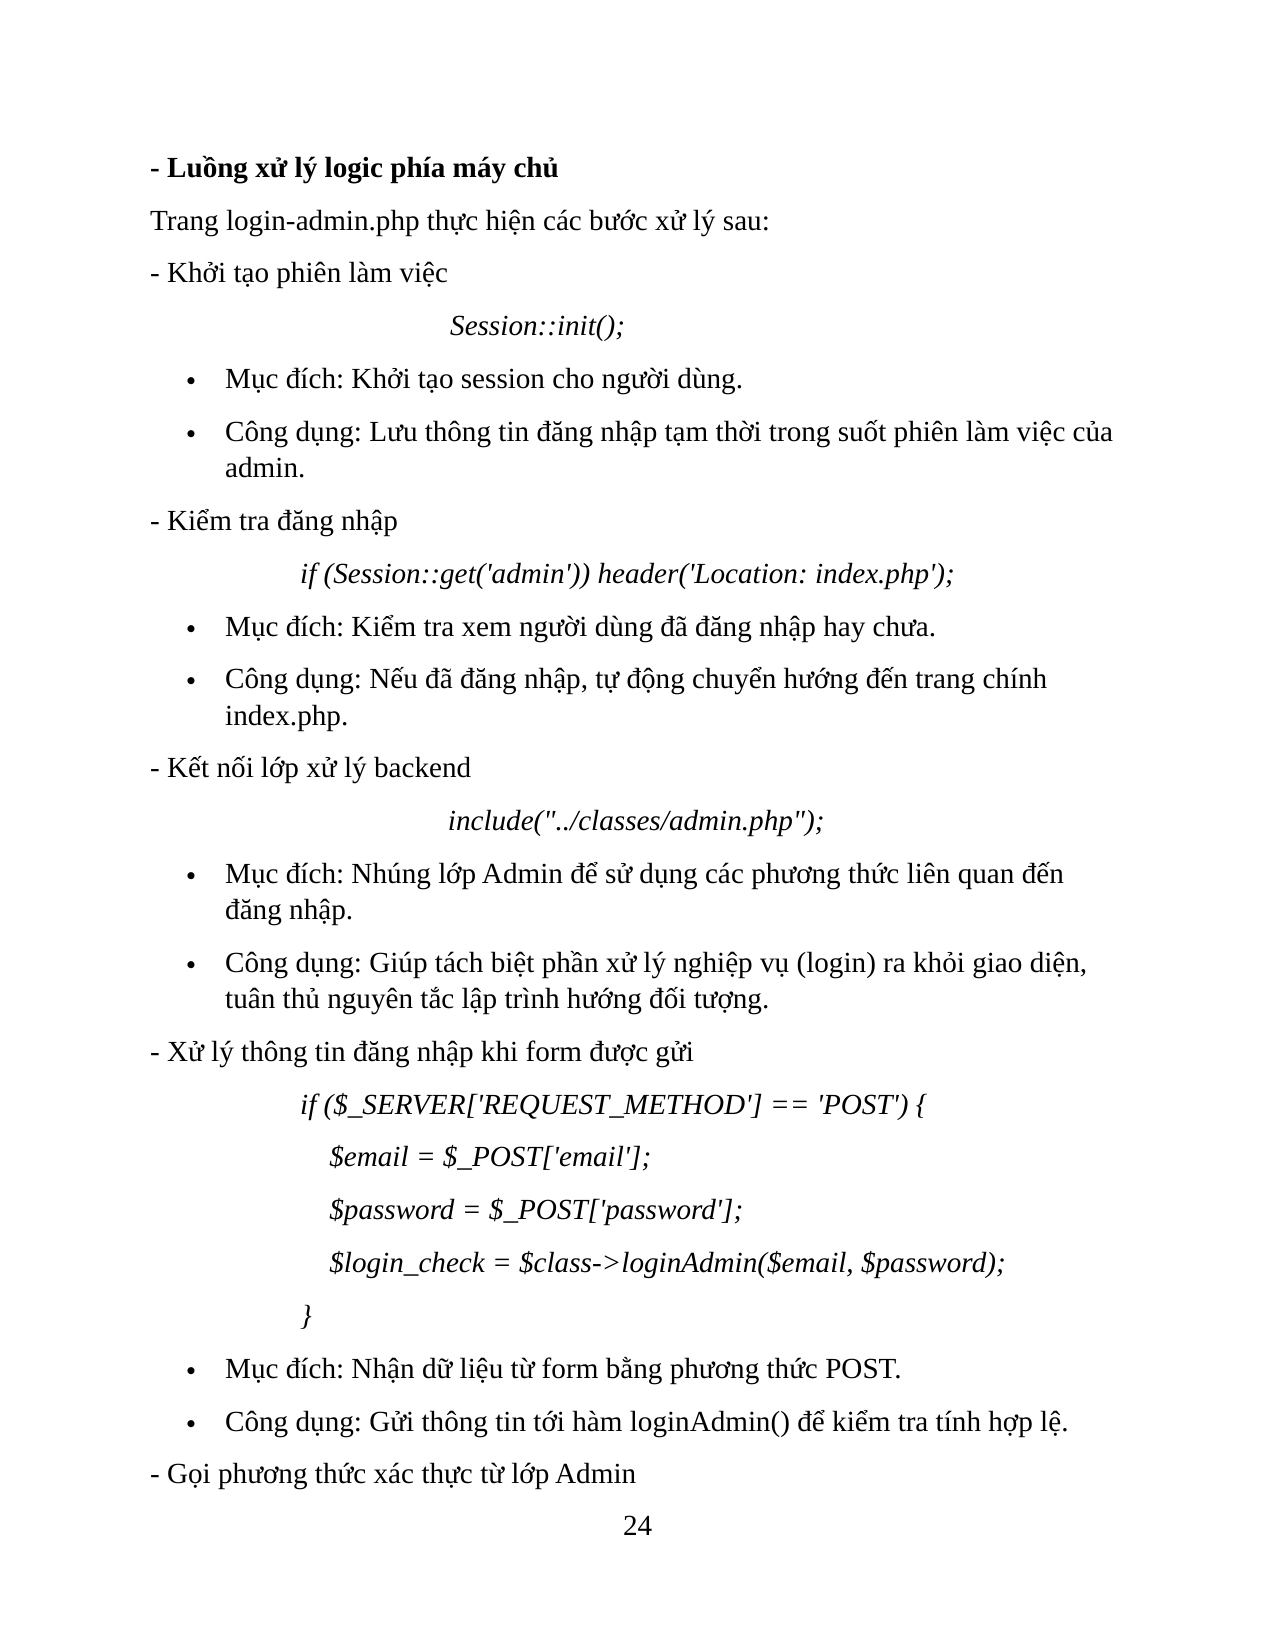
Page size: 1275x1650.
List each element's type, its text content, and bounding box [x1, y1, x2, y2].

list Mục đích: Kiểm tra xem người dùng đã đăng nhập hay chưa. [187, 609, 1125, 642]
text $email = $_POST['email']; [300, 1139, 1125, 1173]
list Công dụng: Lưu thông tin đăng nhập tạm thời trong suốt phiên làm việc của admin. [187, 414, 1125, 484]
text if (Session::get('admin')) header('Location: index.php'); [225, 556, 1125, 589]
list Mục đích: Nhận dữ liệu từ form bằng phương thức POST. [187, 1351, 1125, 1384]
text - Kết nối lớp xử lý backend [150, 750, 1125, 784]
text Session::init(); [375, 308, 1125, 342]
text - Xử lý thông tin đăng nhập khi form được gửi [150, 1034, 1125, 1067]
text Trang login-admin.php thực hiện các bước xử lý sau: [150, 203, 1125, 236]
text if ($_SERVER['REQUEST_METHOD'] == 'POST') { [300, 1087, 1125, 1120]
list Mục đích: Khởi tạo session cho người dùng. [187, 361, 1125, 395]
text $password = $_POST['password']; [300, 1192, 1125, 1226]
text - Luồng xử lý logic phía máy chủ [150, 150, 1125, 183]
list Công dụng: Giúp tách biệt phần xử lý nghiệp vụ (login) ra khỏi giao diện, tuân thủ nguyên tắc lập trình hướng đối tượng. [187, 945, 1125, 1015]
text $login_check = $class->loginAdmin($email, $password); [300, 1245, 1125, 1279]
list Công dụng: Gửi thông tin tới hàm loginAdmin() để kiểm tra tính hợp lệ. [187, 1404, 1125, 1437]
list Công dụng: Nếu đã đăng nhập, tự động chuyển hướng đến trang chính index.php. [187, 661, 1125, 731]
list Mục đích: Nhúng lớp Admin để sử dụng các phương thức liên quan đến đăng nhập. [187, 856, 1125, 926]
text - Khởi tạo phiên làm việc [150, 256, 1125, 289]
text } [300, 1298, 1125, 1332]
text - Gọi phương thức xác thực từ lớp Admin [150, 1456, 1125, 1490]
text - Kiểm tra đăng nhập [150, 503, 1125, 537]
text include("../classes/admin.php"); [150, 803, 1125, 837]
